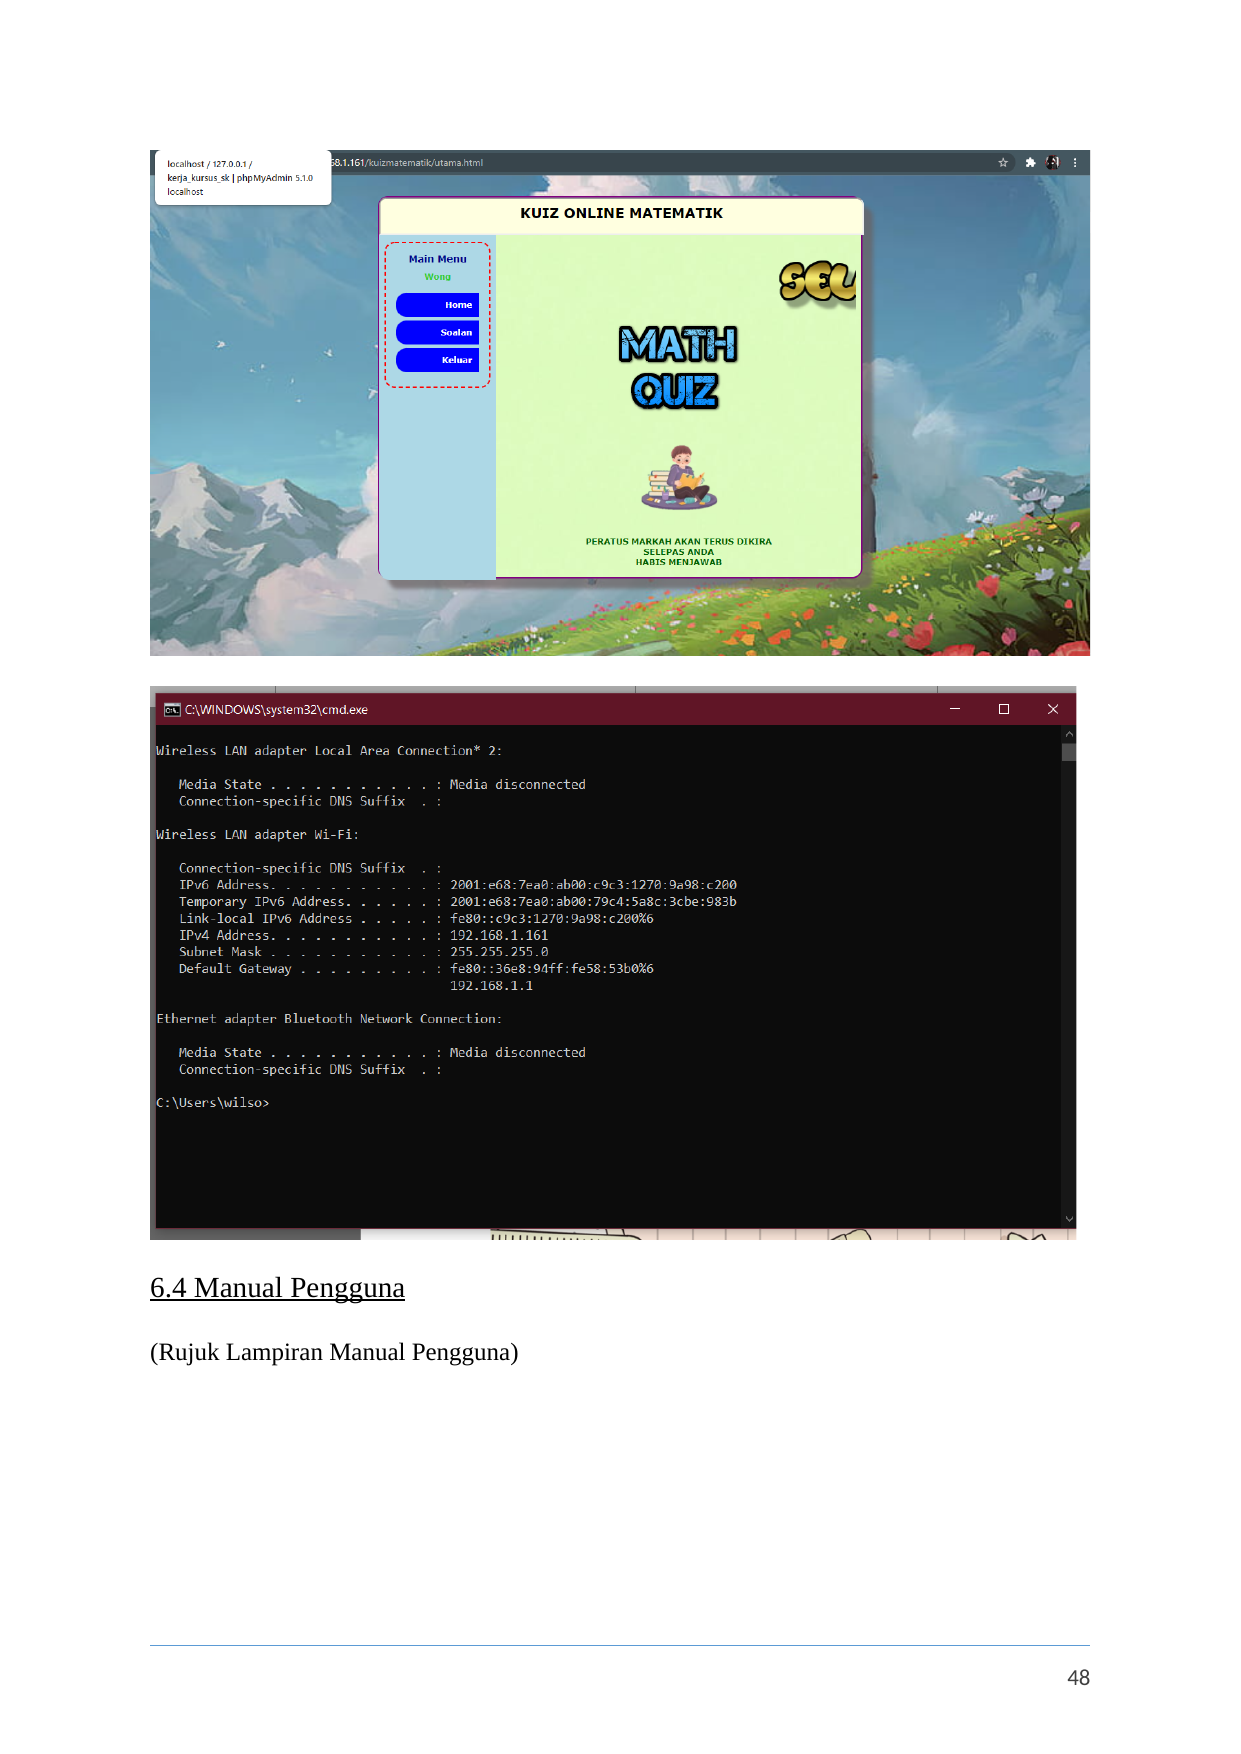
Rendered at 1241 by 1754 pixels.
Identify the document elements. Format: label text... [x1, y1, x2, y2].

picture [150, 686, 1077, 1240]
text (Rujuk Lampiran Manual Pengguna) [150, 1337, 1090, 1366]
text 6.4 Manual Pengguna [150, 1270, 1090, 1303]
picture [150, 150, 1091, 656]
